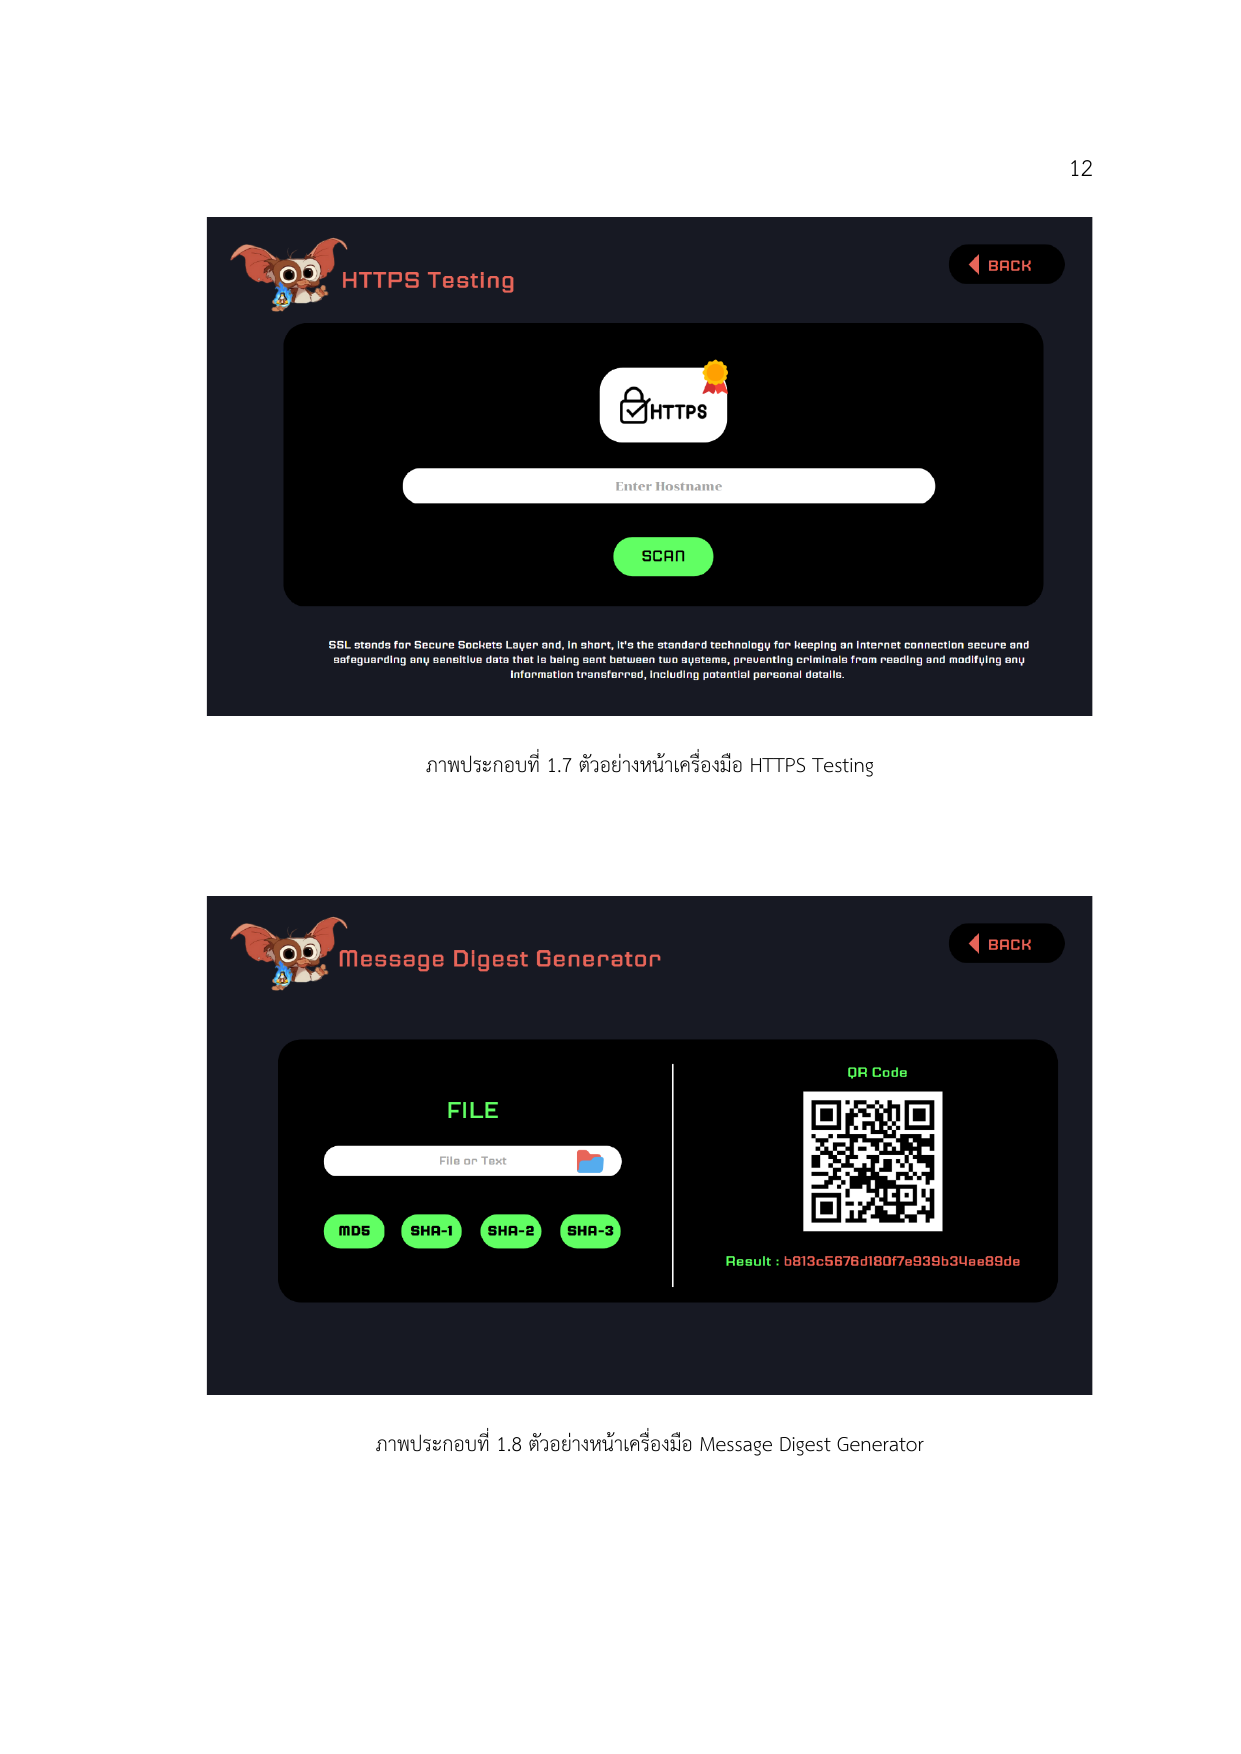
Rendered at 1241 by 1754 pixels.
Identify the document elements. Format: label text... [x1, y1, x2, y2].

text ภาพประกอบที่ 1.8 ตัวอย่างหน้าเครื่องมือ Message Digest Generator [207, 1426, 1092, 1464]
picture [206, 896, 1093, 1395]
picture [206, 217, 1093, 716]
text ภาพประกอบที่ 1.7 ตัวอย่างหน้าเครื่องมือ HTTPS Testing [207, 747, 1092, 786]
